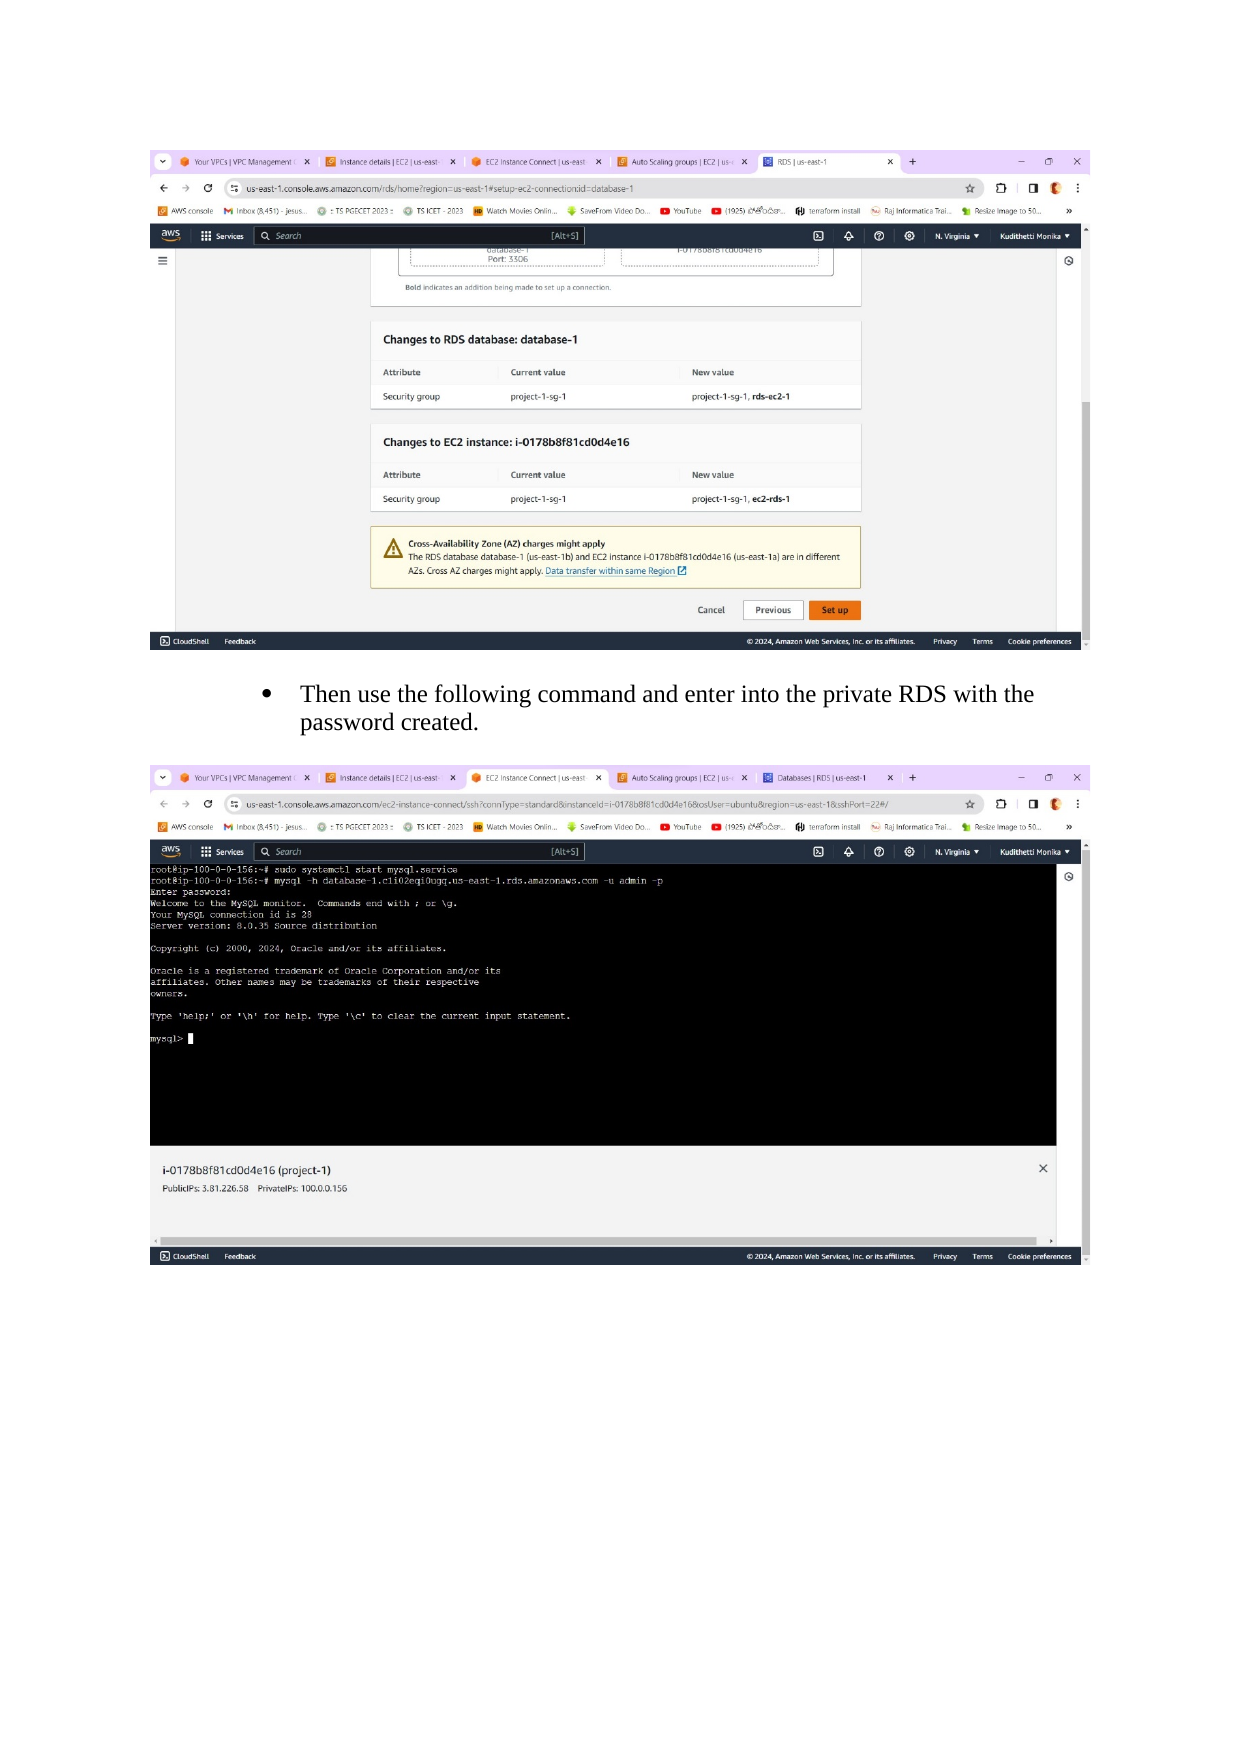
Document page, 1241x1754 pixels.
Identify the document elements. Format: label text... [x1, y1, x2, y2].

picture [150, 150, 1091, 650]
picture [150, 765, 1091, 1265]
list Then use the following command and enter into the private RDS with the password created. [262, 679, 1090, 736]
